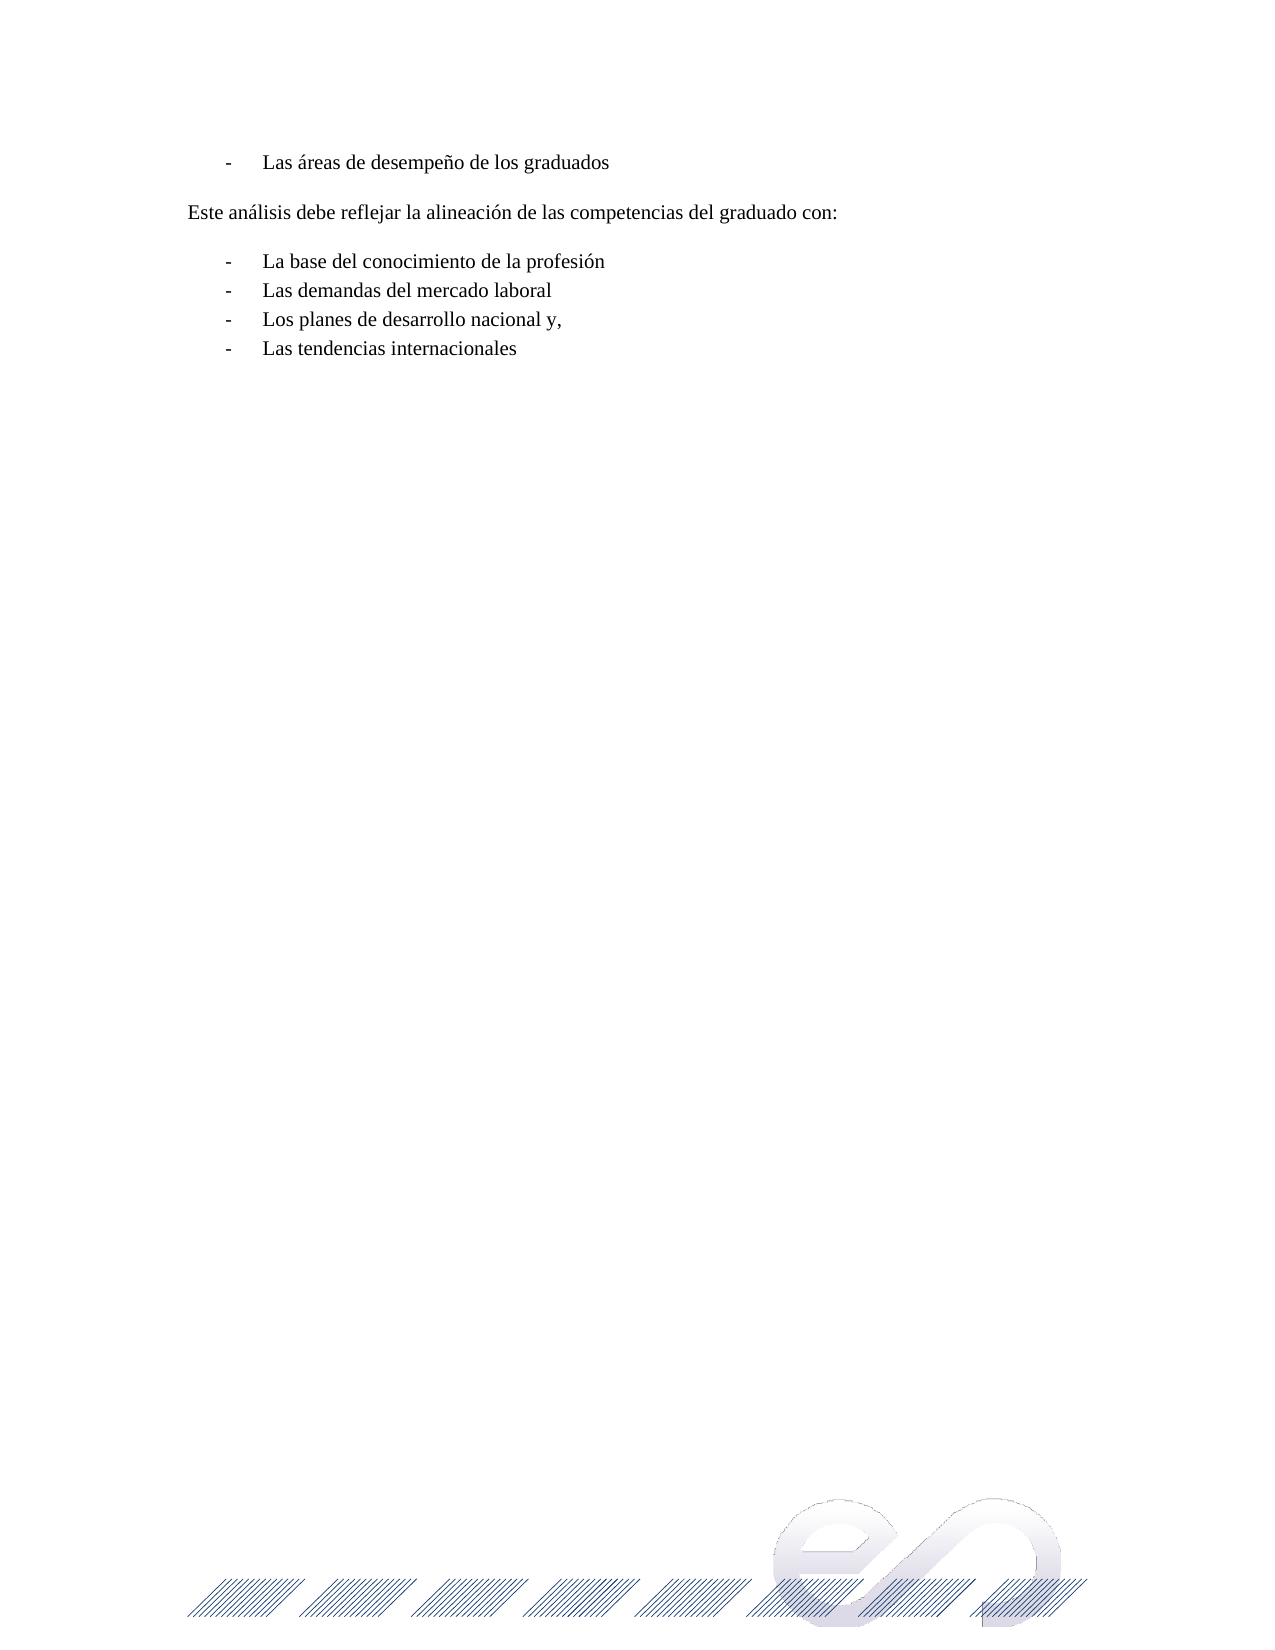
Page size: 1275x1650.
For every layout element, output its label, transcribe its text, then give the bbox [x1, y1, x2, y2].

list Las tendencias internacionales [225, 336, 1087, 361]
list Las demandas del mercado laboral [225, 278, 1087, 303]
picture [772, 1496, 1061, 1627]
list La base del conocimiento de la profesión [225, 248, 1087, 274]
text Este análisis debe reflejar la alineación de las competencias del graduado con: [187, 200, 1087, 224]
list Los planes de desarrollo nacional y, [225, 307, 1087, 332]
list Las áreas de desempeño de los graduados [225, 150, 1087, 175]
